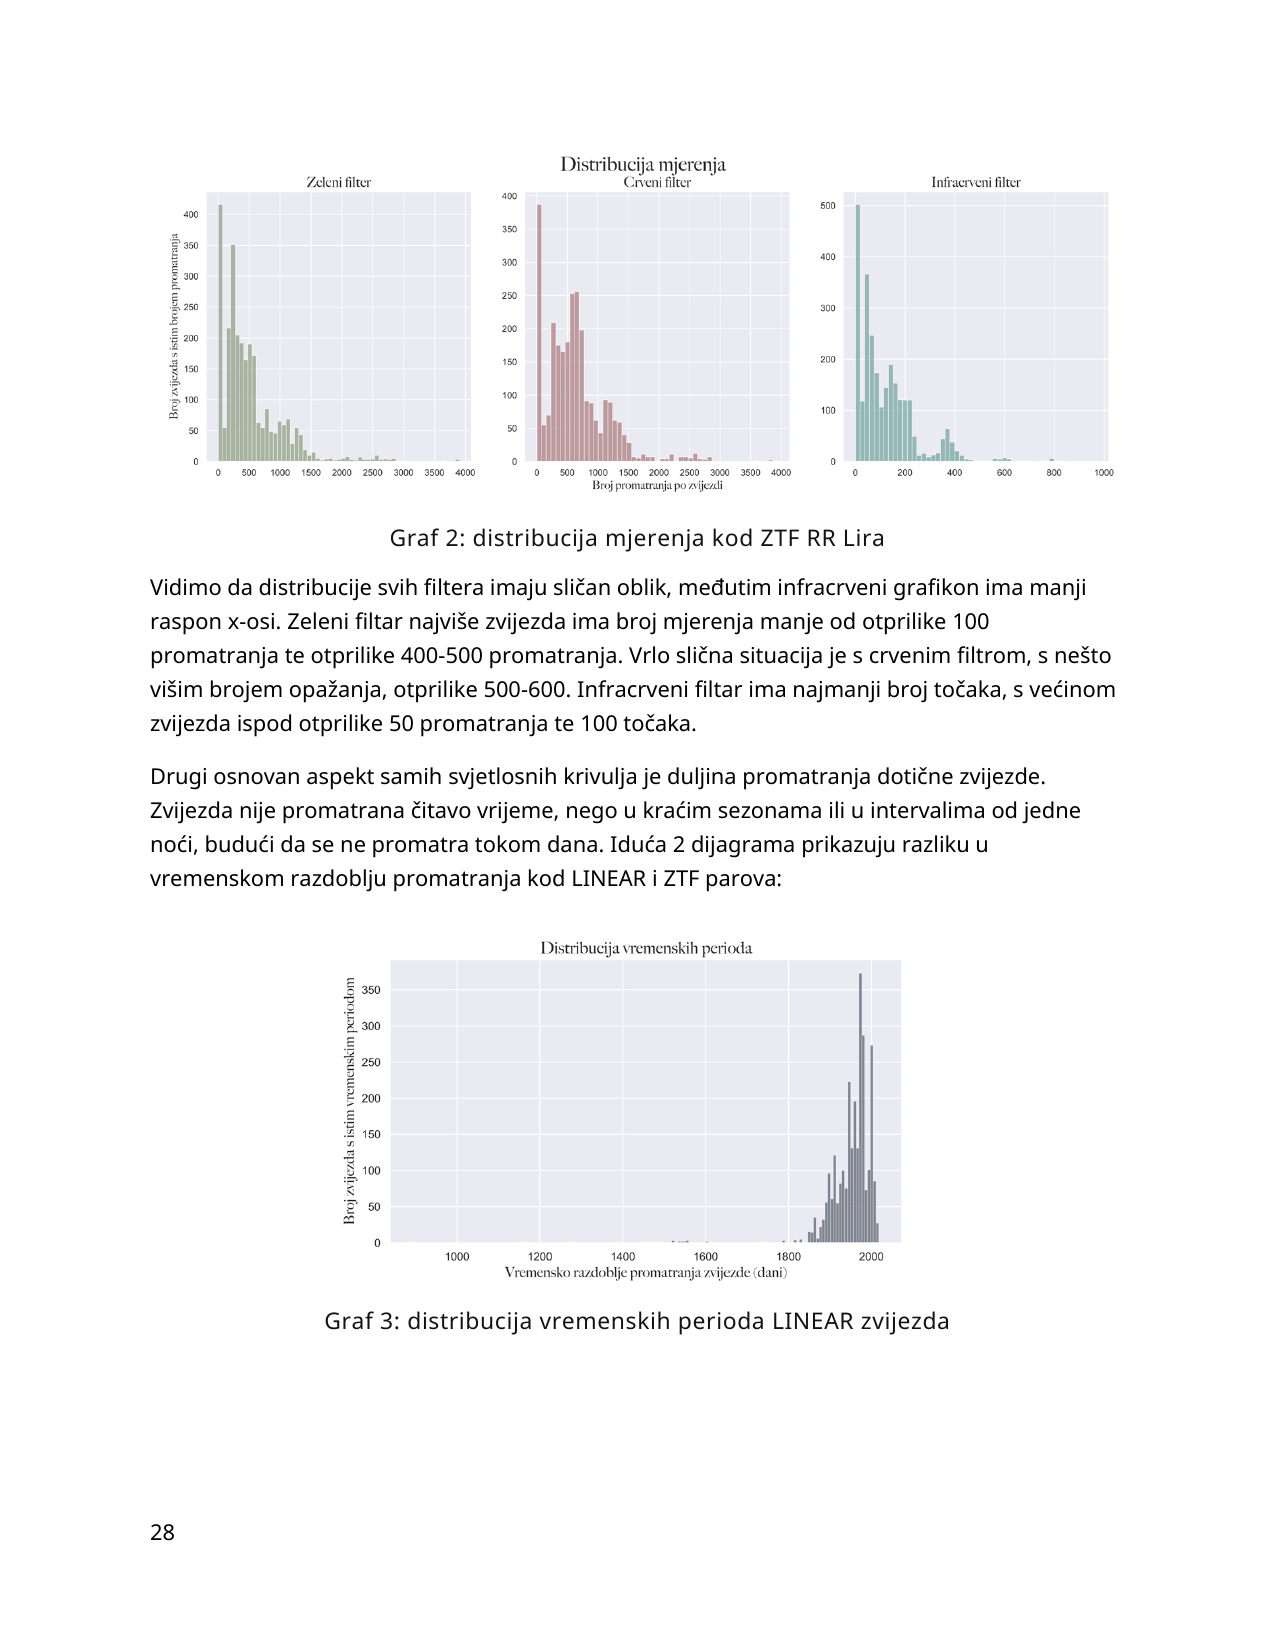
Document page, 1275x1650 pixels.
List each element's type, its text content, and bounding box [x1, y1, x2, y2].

text Drugi osnovan aspekt samih svjetlosnih krivulja je duljina promatranja dotične zvijezde. Zvijezda nije promatrana čitavo vrijeme, nego u kraćim sezonama ili u intervalima od jedne noći, budući da se ne promatra tokom dana. Iduća 2 dijagrama prikazuju razliku u vremenskom razdoblju promatranja kod LINEAR i ZTF parova: [150, 761, 1125, 892]
text Graf 3: distribucija vremenskih perioda LINEAR zvijezda [150, 1305, 1125, 1336]
text Vidimo da distribucije svih filtera imaju sličan oblik, međutim infracrveni grafikon ima manji raspon x-osi. Zeleni filtar najviše zvijezda ima broj mjerenja manje od otprilike 100 promatranja te otprilike 400-500 promatranja. Vrlo slična situacija je s crvenim filtrom, s nešto višim brojem opažanja, otprilike 500-600. Infracrveni filtar ima najmanji broj točaka, s većinom zvijezda ispod otprilike 50 promatranja te 100 točaka. [150, 572, 1125, 738]
picture [150, 150, 1132, 500]
text Graf 2: distribucija mjerenja kod ZTF RR Lira [150, 522, 1125, 553]
picture [307, 915, 968, 1283]
